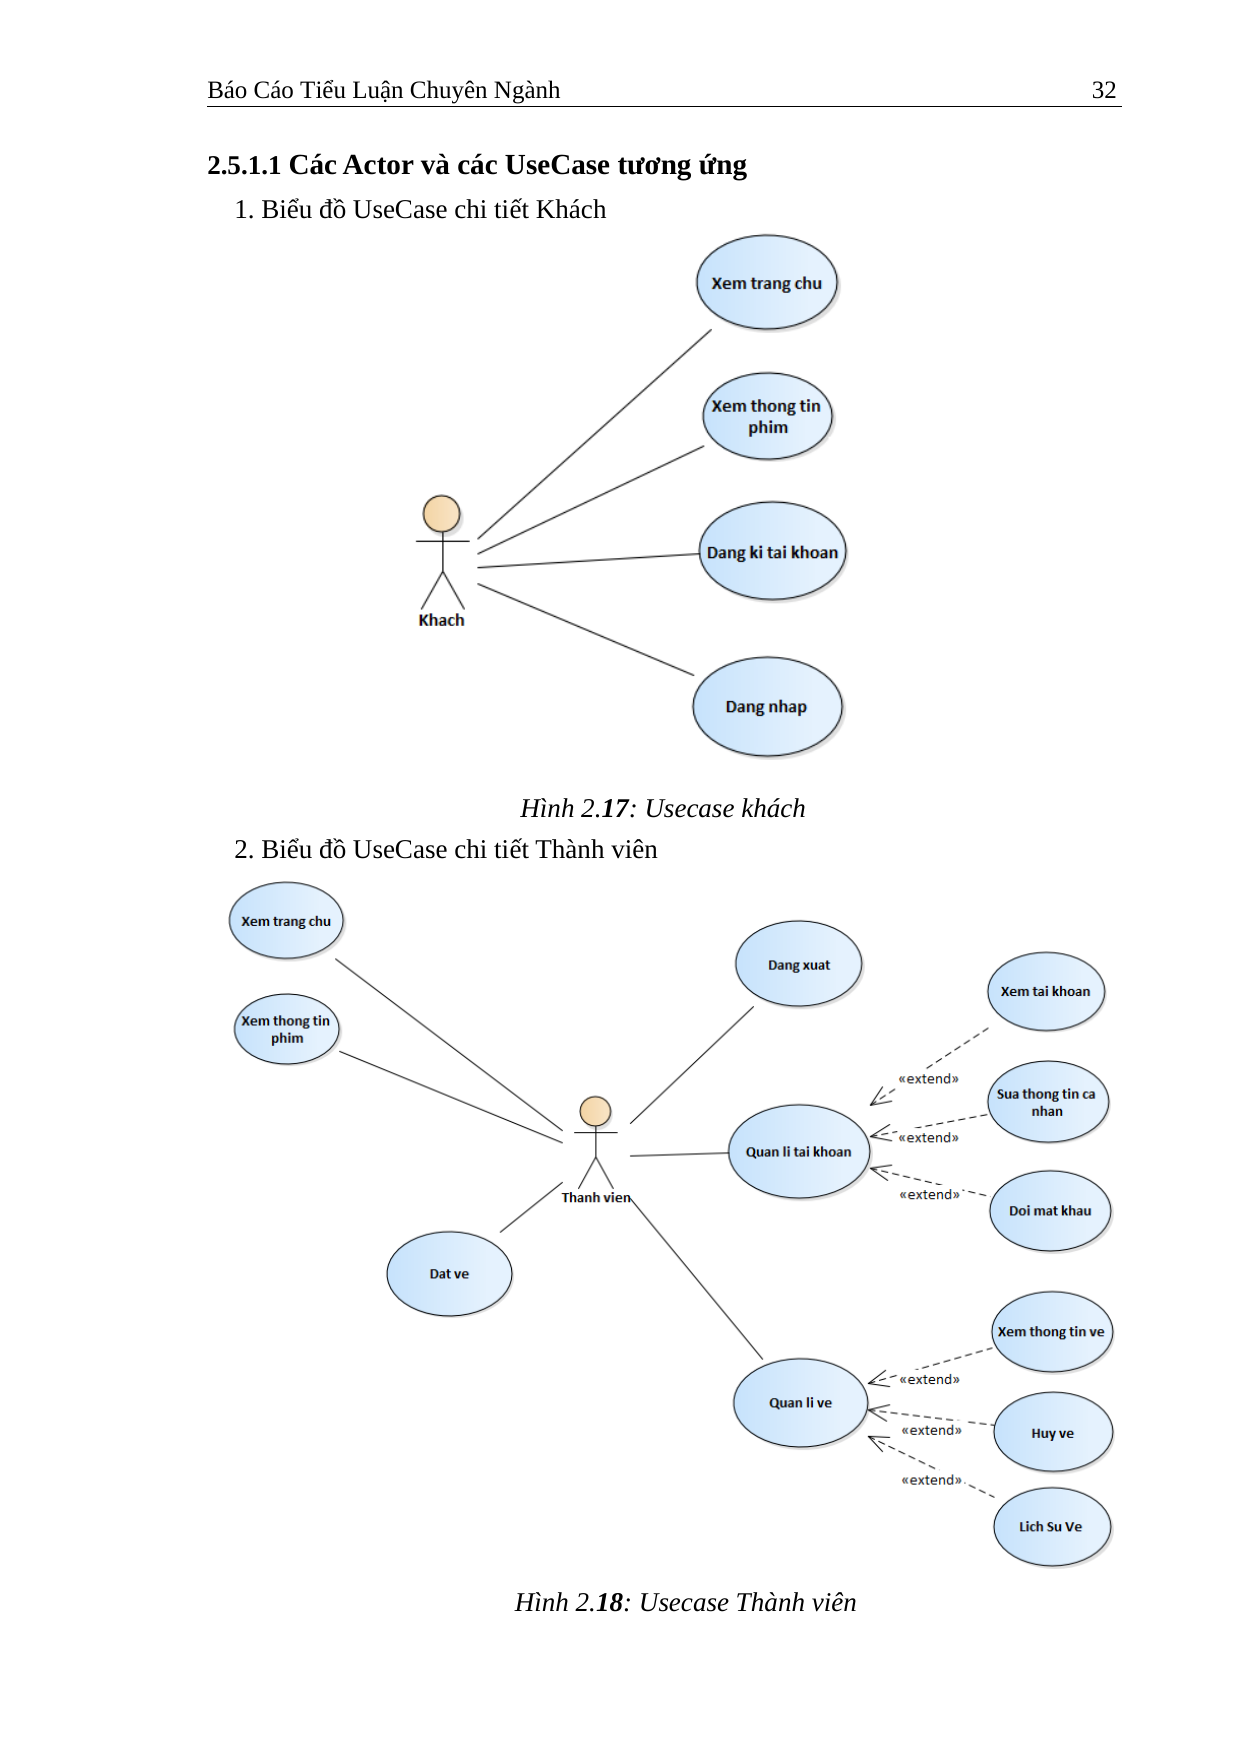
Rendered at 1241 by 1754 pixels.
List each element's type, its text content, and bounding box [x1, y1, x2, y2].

subtitle 2. Biểu đồ UseCase chi tiết Thành viên [207, 833, 1122, 864]
picture [402, 224, 885, 780]
picture [207, 864, 1121, 1574]
subtitle 2.5.1.1 Các Actor và các UseCase tương ứng [207, 147, 1122, 181]
subtitle 1. Biểu đồ UseCase chi tiết Khách [207, 193, 1122, 224]
